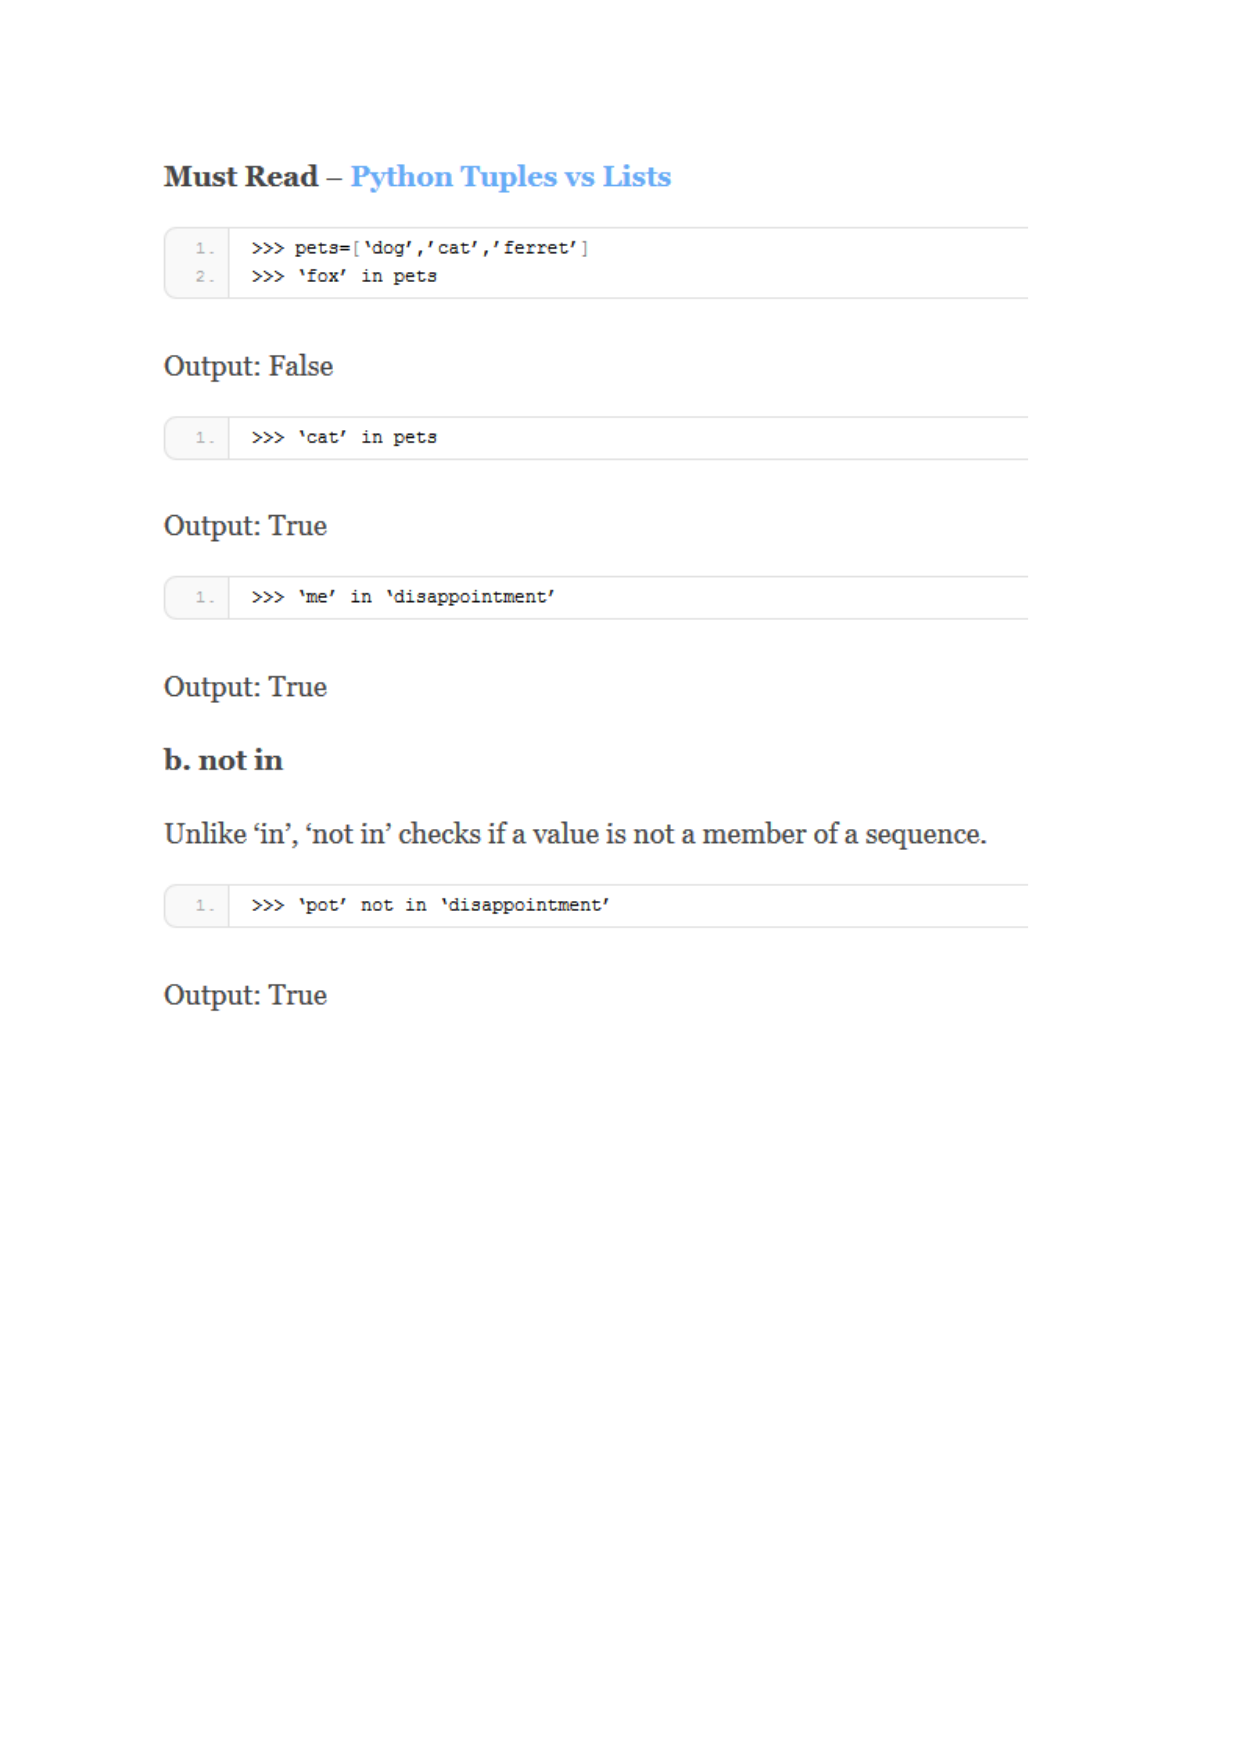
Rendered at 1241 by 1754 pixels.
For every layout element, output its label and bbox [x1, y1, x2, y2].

picture [150, 150, 1029, 1033]
